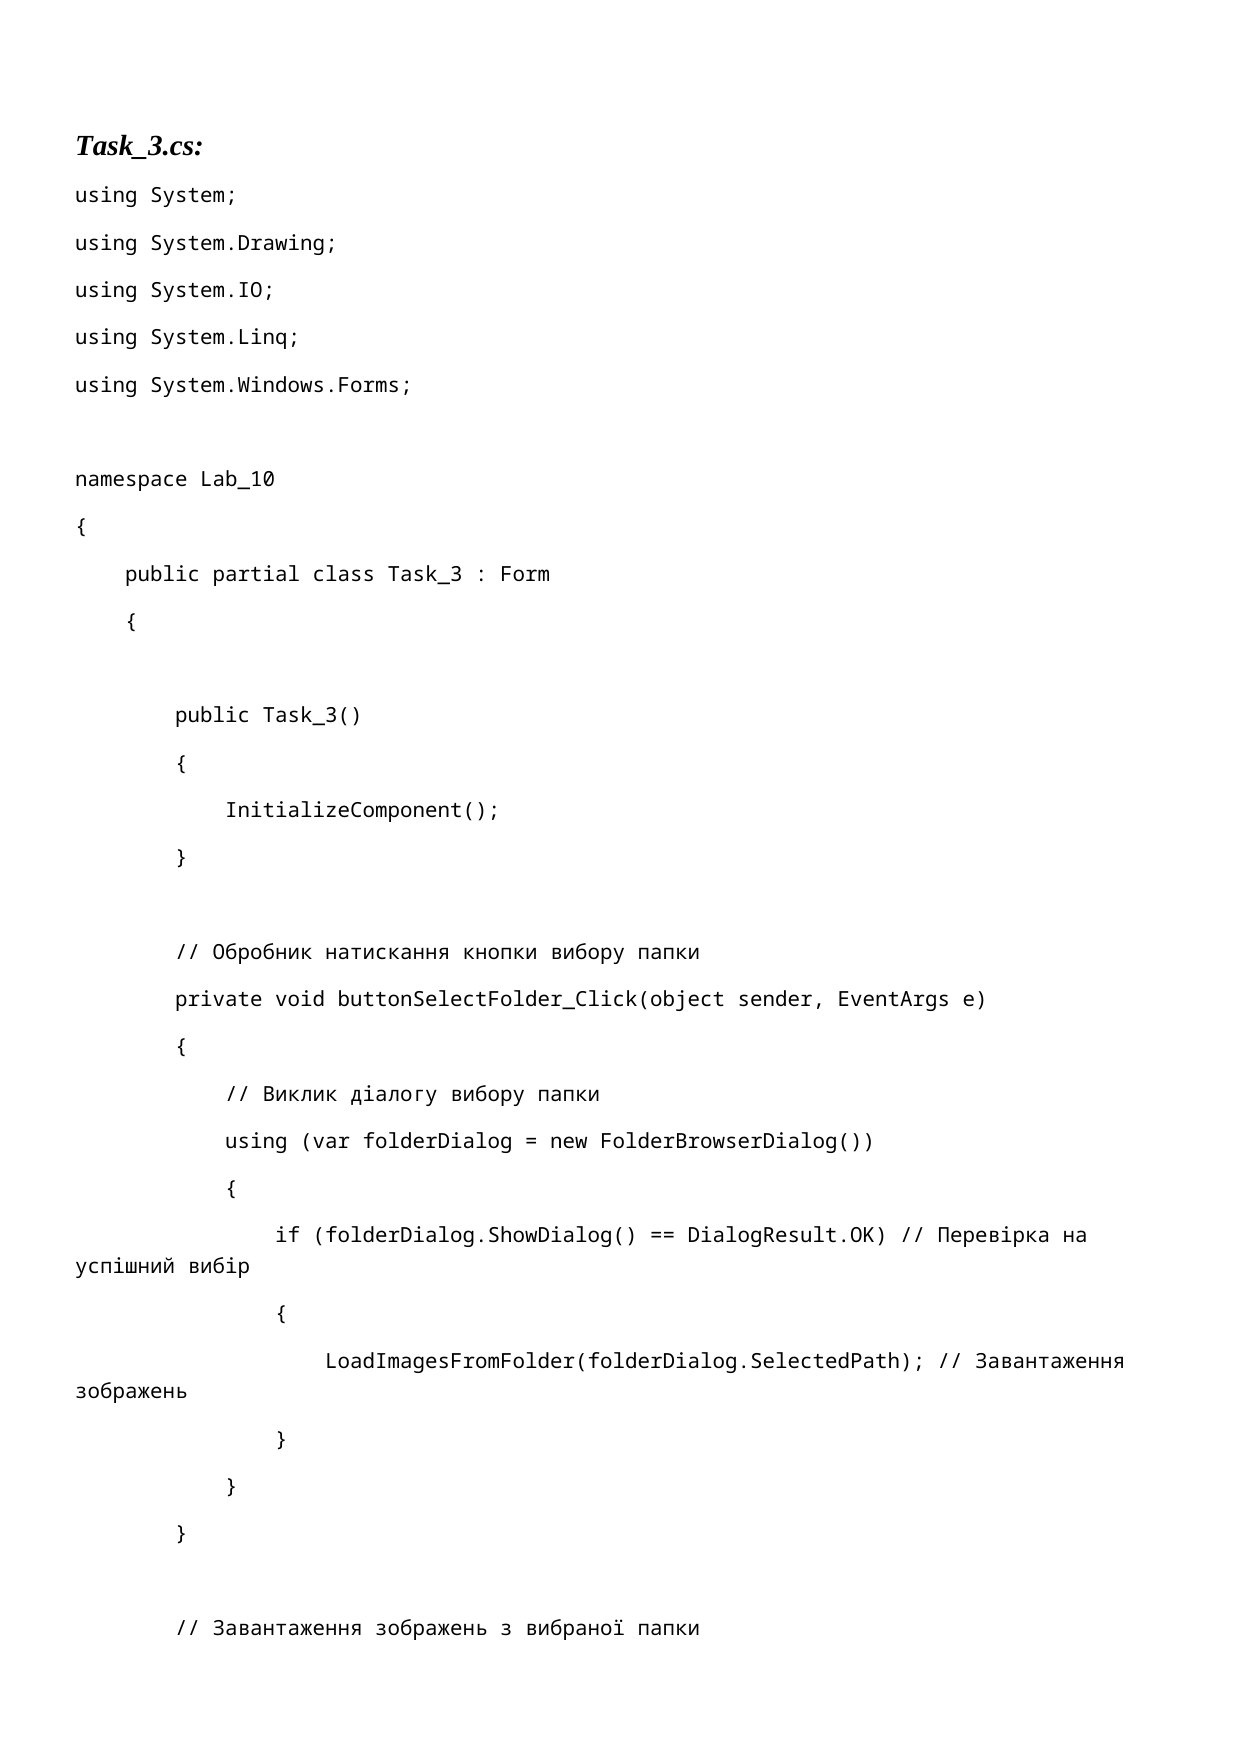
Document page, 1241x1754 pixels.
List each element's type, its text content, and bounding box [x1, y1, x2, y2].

text using System; [75, 181, 1165, 209]
text namespace Lab_10 [75, 464, 1165, 493]
text using System.Windows.Forms; [75, 370, 1165, 398]
text // Виклик діалогу вибору папки [75, 1079, 1165, 1107]
text // Обробник натискання кнопки вибору папки [75, 937, 1165, 965]
text LoadImagesFromFolder(folderDialog.SelectedPath); // Завантаження зображень [75, 1346, 1165, 1405]
text // Завантаження зображень з вибраної папки [75, 1613, 1165, 1641]
text using System.IO; [75, 275, 1165, 304]
text } [75, 842, 1165, 871]
text { [75, 748, 1165, 776]
text InitializeComponent(); [75, 795, 1165, 823]
text { [75, 1173, 1165, 1202]
text } [75, 1471, 1165, 1499]
text } [75, 1424, 1165, 1452]
text using (var folderDialog = new FolderBrowserDialog()) [75, 1126, 1165, 1154]
text if (folderDialog.ShowDialog() == DialogResult.OK) // Перевірка на успішний вибір [75, 1221, 1165, 1280]
text } [75, 1518, 1165, 1547]
text using System.Drawing; [75, 228, 1165, 256]
text public Task_3() [75, 700, 1165, 729]
text using System.Linq; [75, 322, 1165, 351]
text Task_3.cs: [75, 128, 1165, 161]
text public partial class Task_3 : Form [75, 559, 1165, 587]
text { [75, 1031, 1165, 1060]
text { [75, 606, 1165, 635]
text { [75, 1298, 1165, 1327]
text { [75, 512, 1165, 540]
text private void buttonSelectFolder_Click(object sender, EventArgs e) [75, 984, 1165, 1013]
